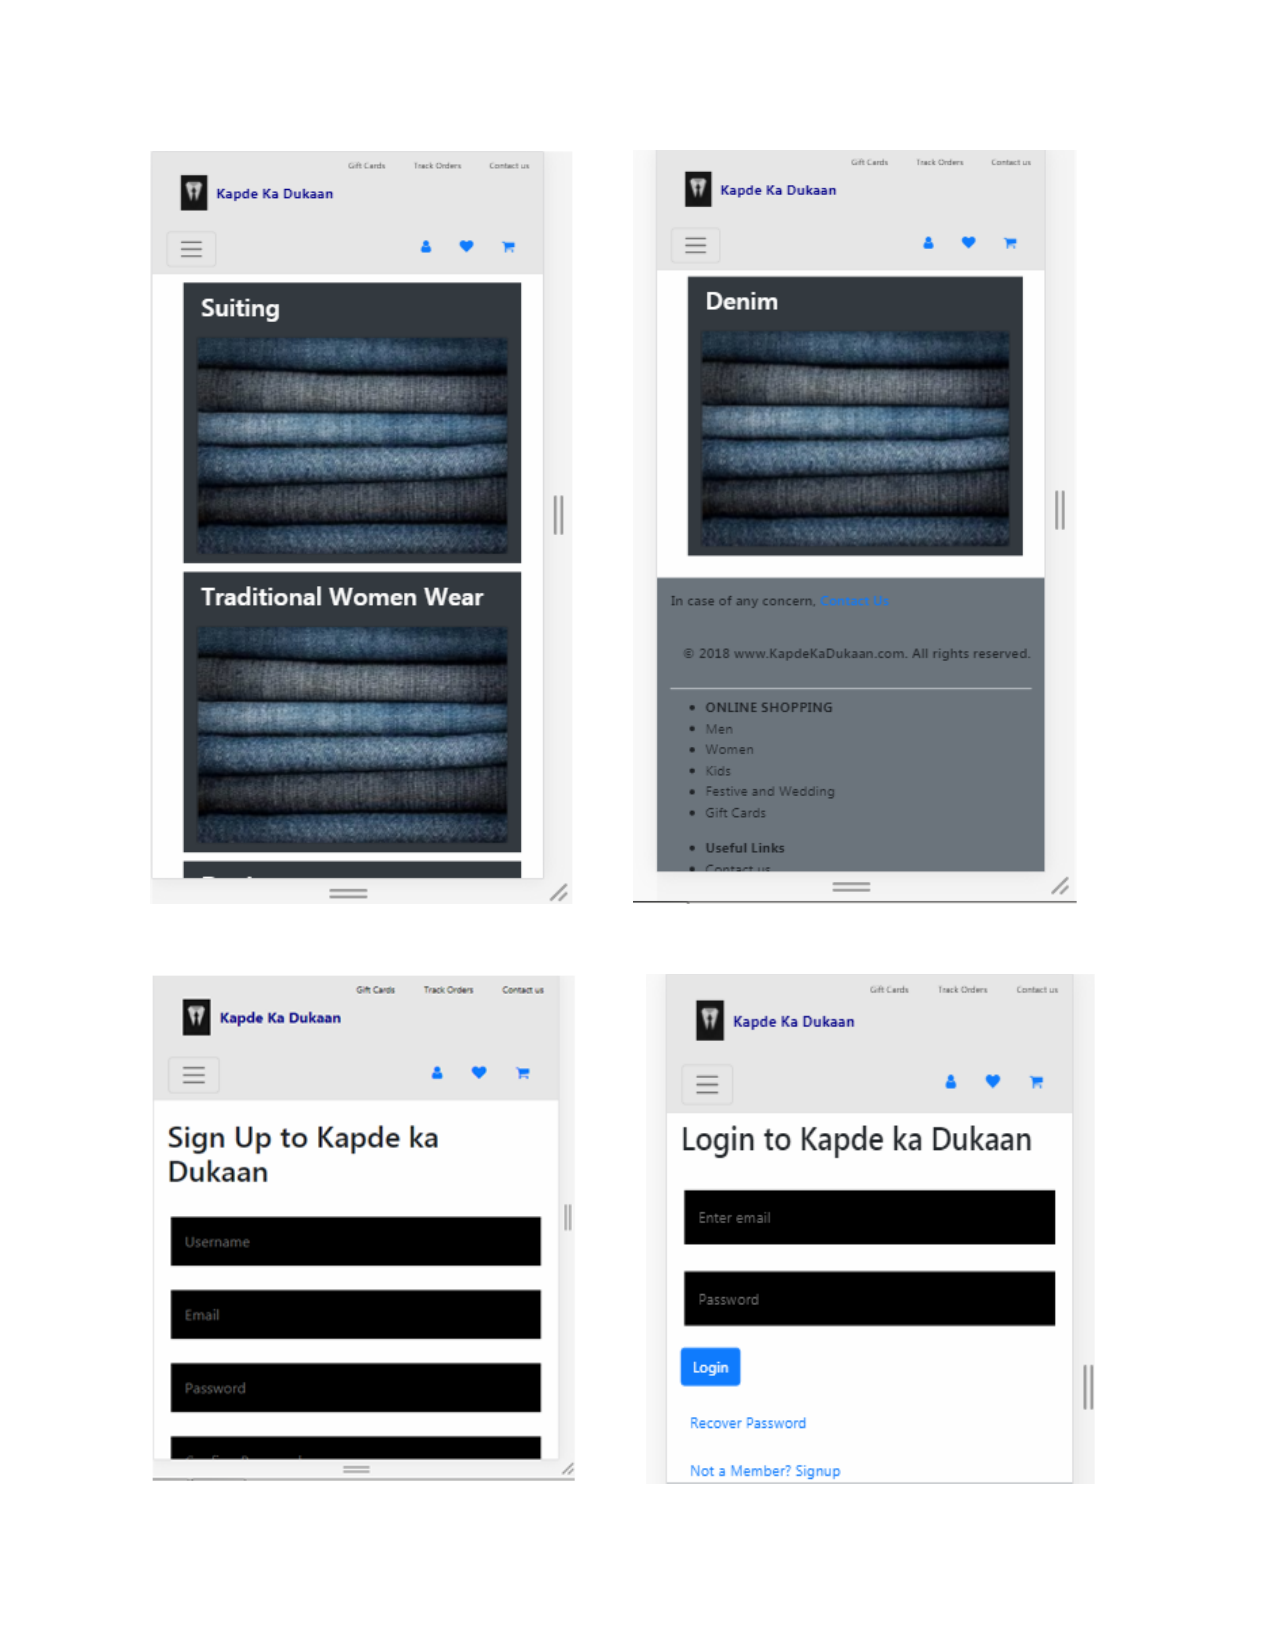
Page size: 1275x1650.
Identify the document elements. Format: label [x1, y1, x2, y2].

picture [646, 974, 1095, 1484]
picture [150, 974, 578, 1484]
picture [633, 150, 1077, 904]
picture [150, 151, 573, 904]
